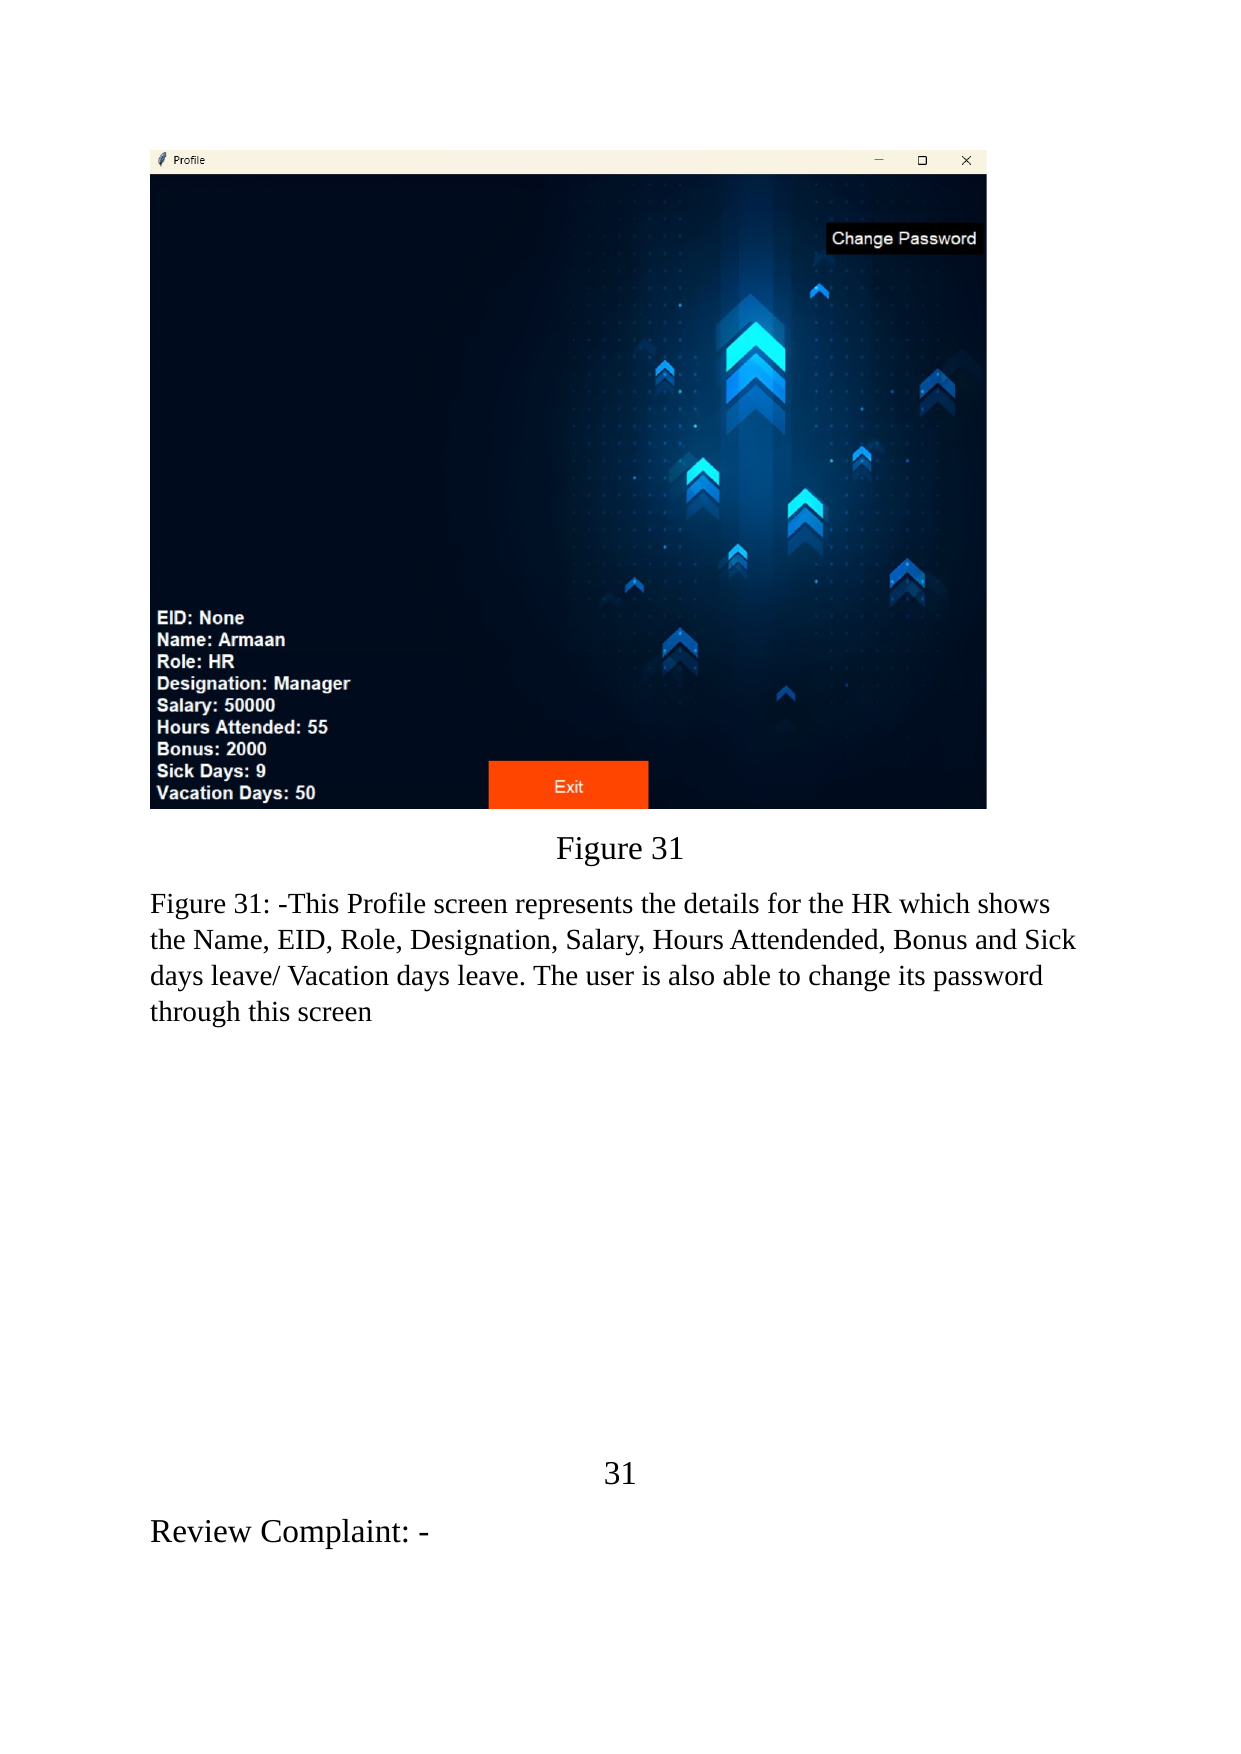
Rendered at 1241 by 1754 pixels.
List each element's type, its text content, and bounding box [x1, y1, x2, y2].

text Figure 31 [150, 828, 1090, 866]
picture [150, 150, 987, 809]
text 31 [150, 1453, 1090, 1492]
text Review Complaint: - [150, 1511, 1090, 1550]
text Figure 31: -This Profile screen represents the details for the HR which shows the Name, EID, Role, Designation, Salary, Hours Attendended, Bonus and Sick days leave/ Vacation days leave. The user is also able to change its password through this screen [150, 886, 1090, 1028]
